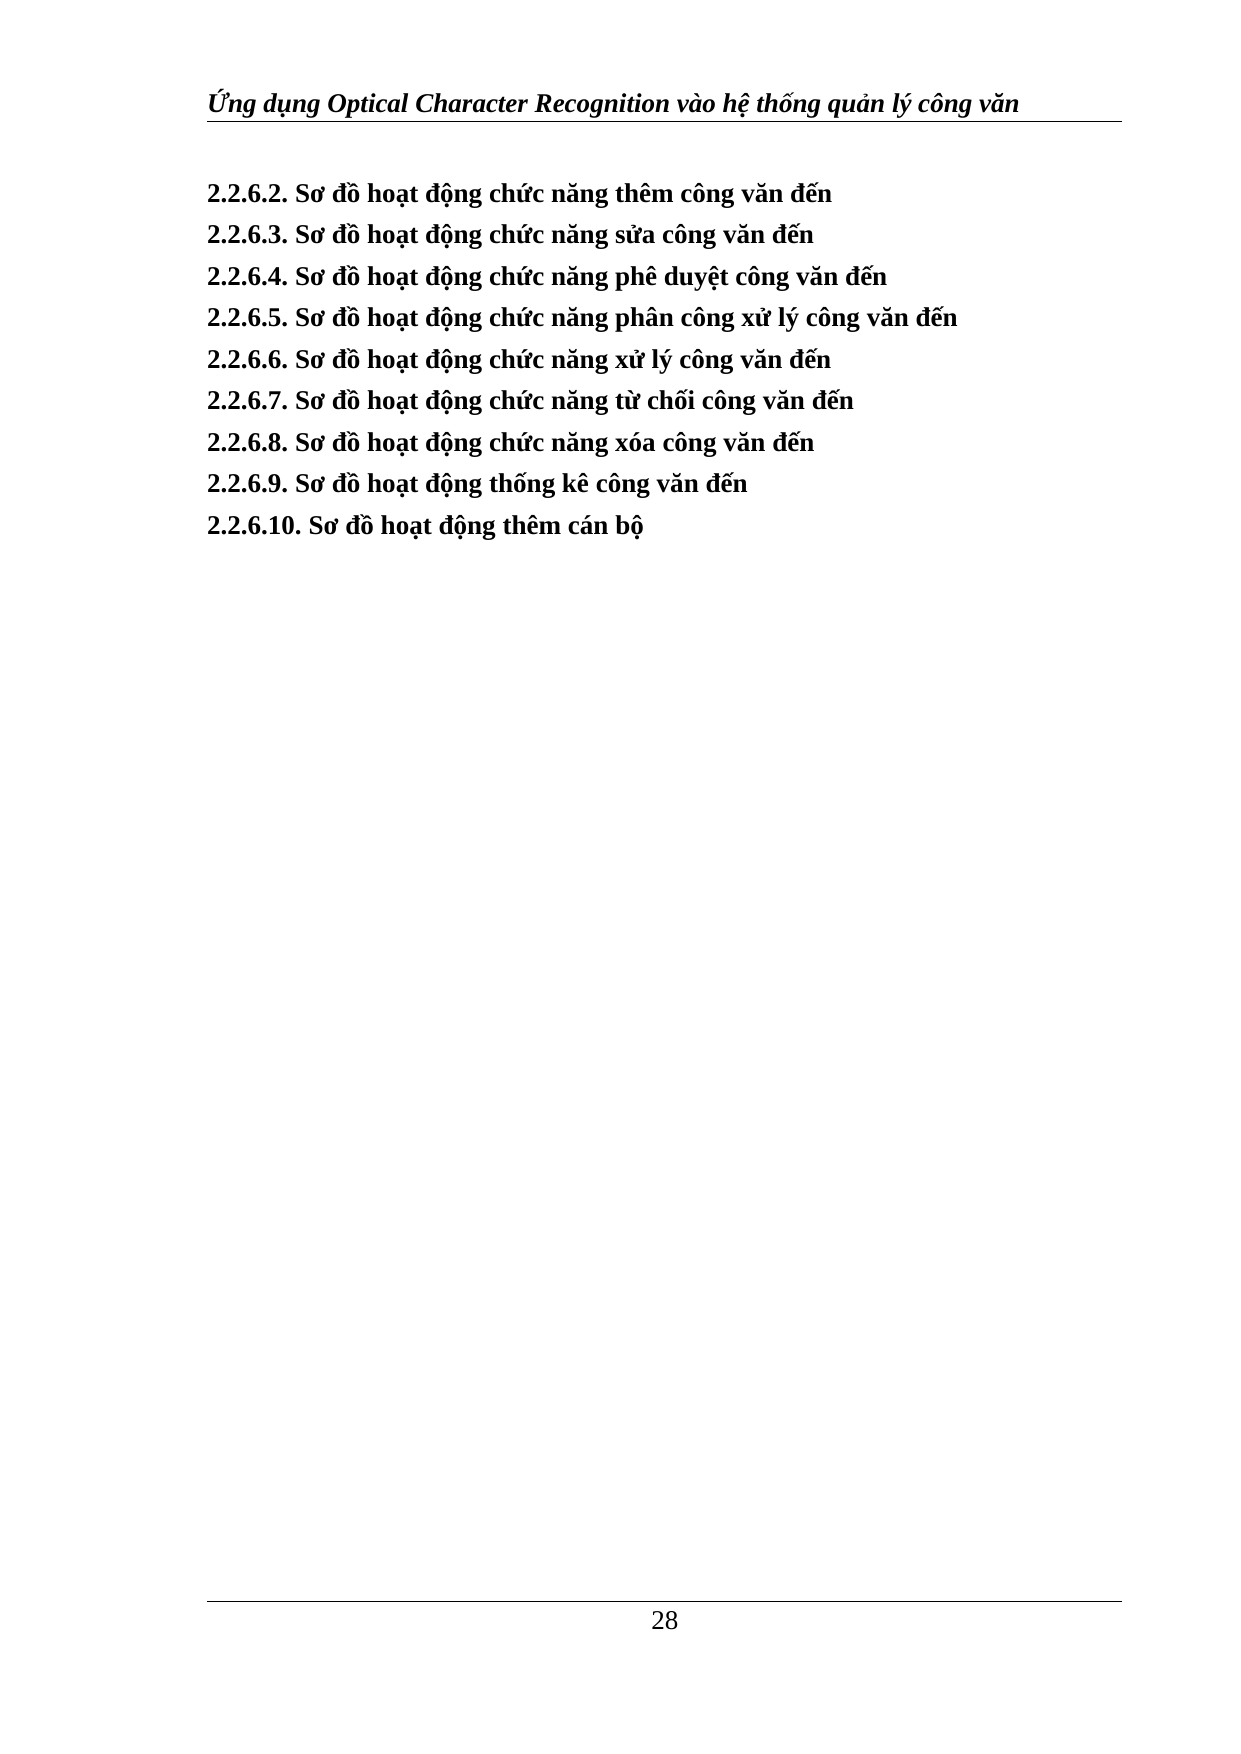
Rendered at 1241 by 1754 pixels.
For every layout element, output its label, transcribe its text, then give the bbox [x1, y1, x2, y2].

subtitle Sơ đồ hoạt động chức năng thêm công văn đến [207, 177, 1122, 208]
subtitle Sơ đồ hoạt động chức năng phê duyệt công văn đến [207, 260, 1122, 291]
subtitle Sơ đồ hoạt động chức năng xử lý công văn đến [207, 343, 1122, 374]
subtitle Sơ đồ hoạt động thống kê công văn đến [207, 467, 1122, 498]
subtitle Sơ đồ hoạt động chức năng sửa công văn đến [207, 219, 1122, 250]
subtitle Sơ đồ hoạt động chức năng từ chối công văn đến [207, 384, 1122, 416]
subtitle Sơ đồ hoạt động thêm cán bộ [207, 509, 1122, 540]
subtitle Sơ đồ hoạt động chức năng xóa công văn đến [207, 426, 1122, 457]
subtitle Sơ đồ hoạt động chức năng phân công xử lý công văn đến [207, 302, 1122, 333]
